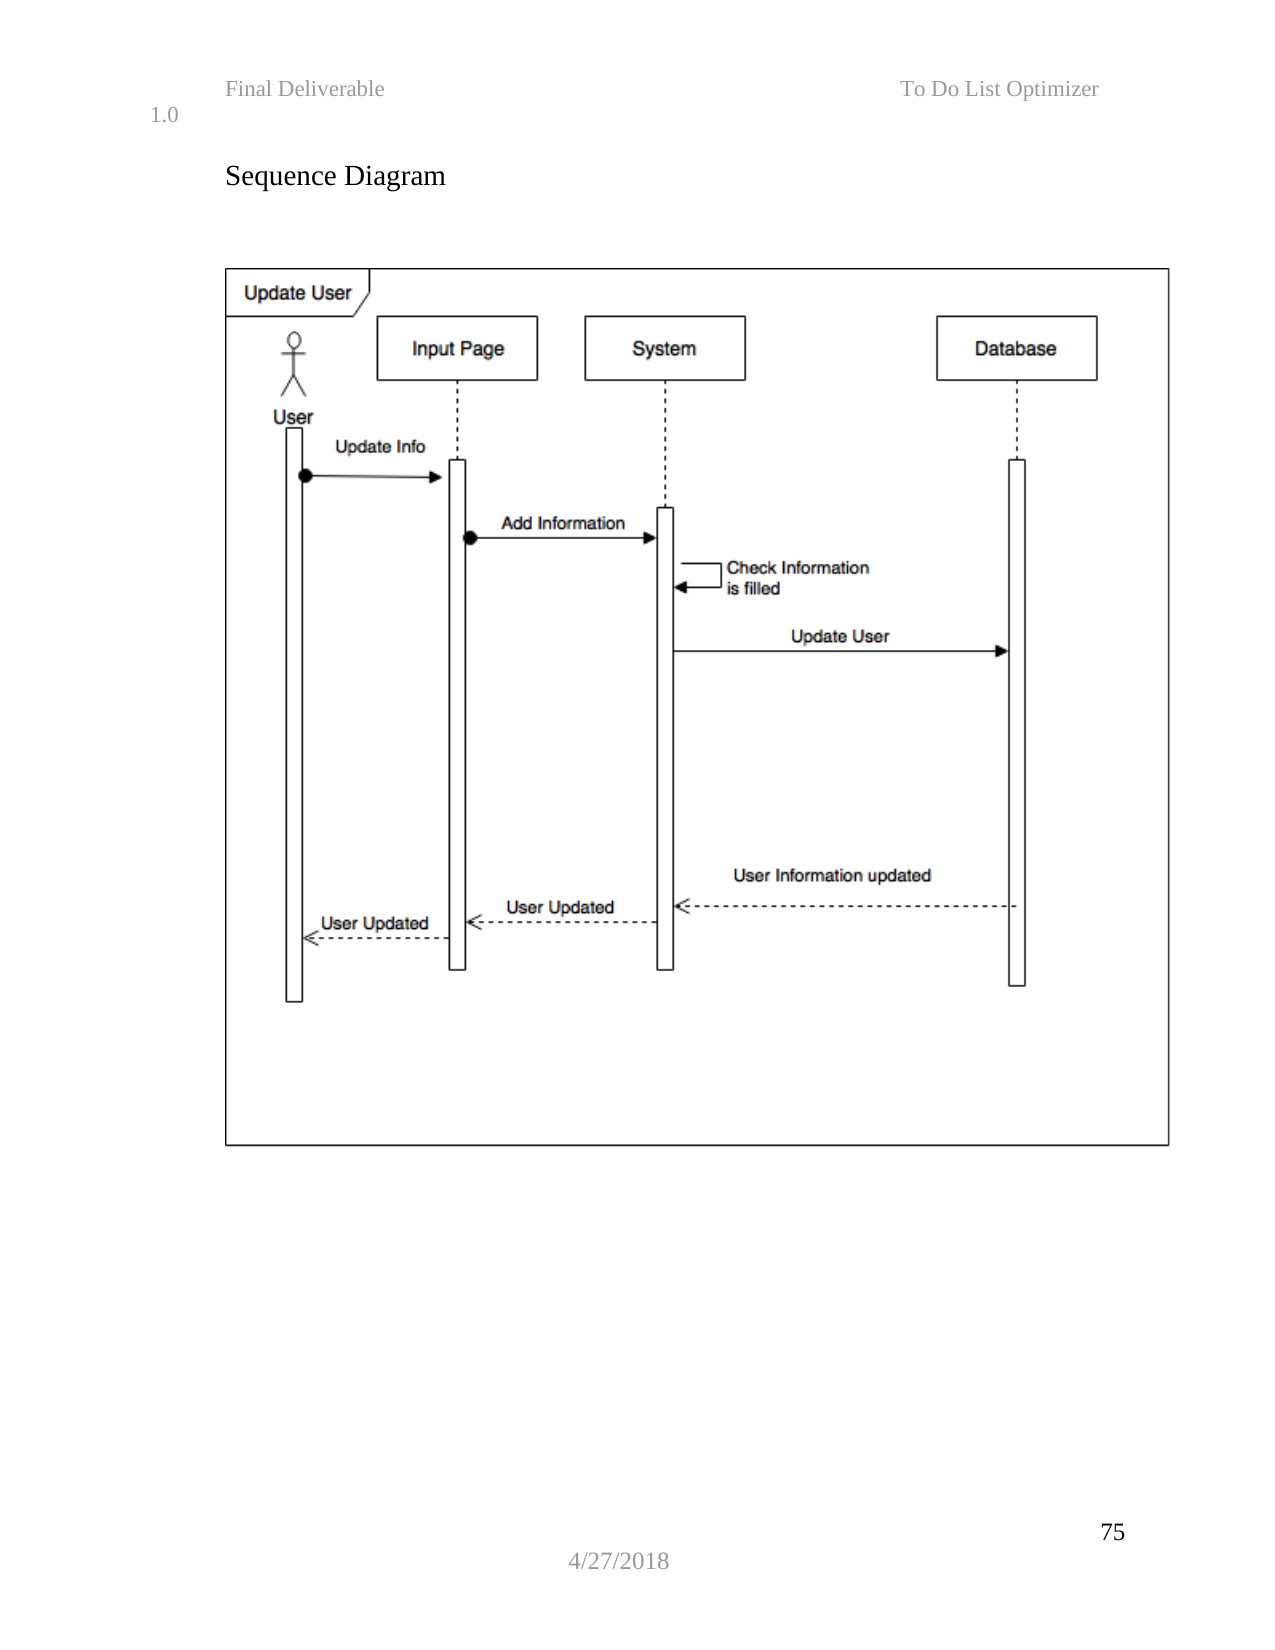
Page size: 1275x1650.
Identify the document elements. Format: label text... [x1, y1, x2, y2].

title Sequence Diagram [150, 158, 1125, 192]
picture [225, 268, 1170, 1148]
